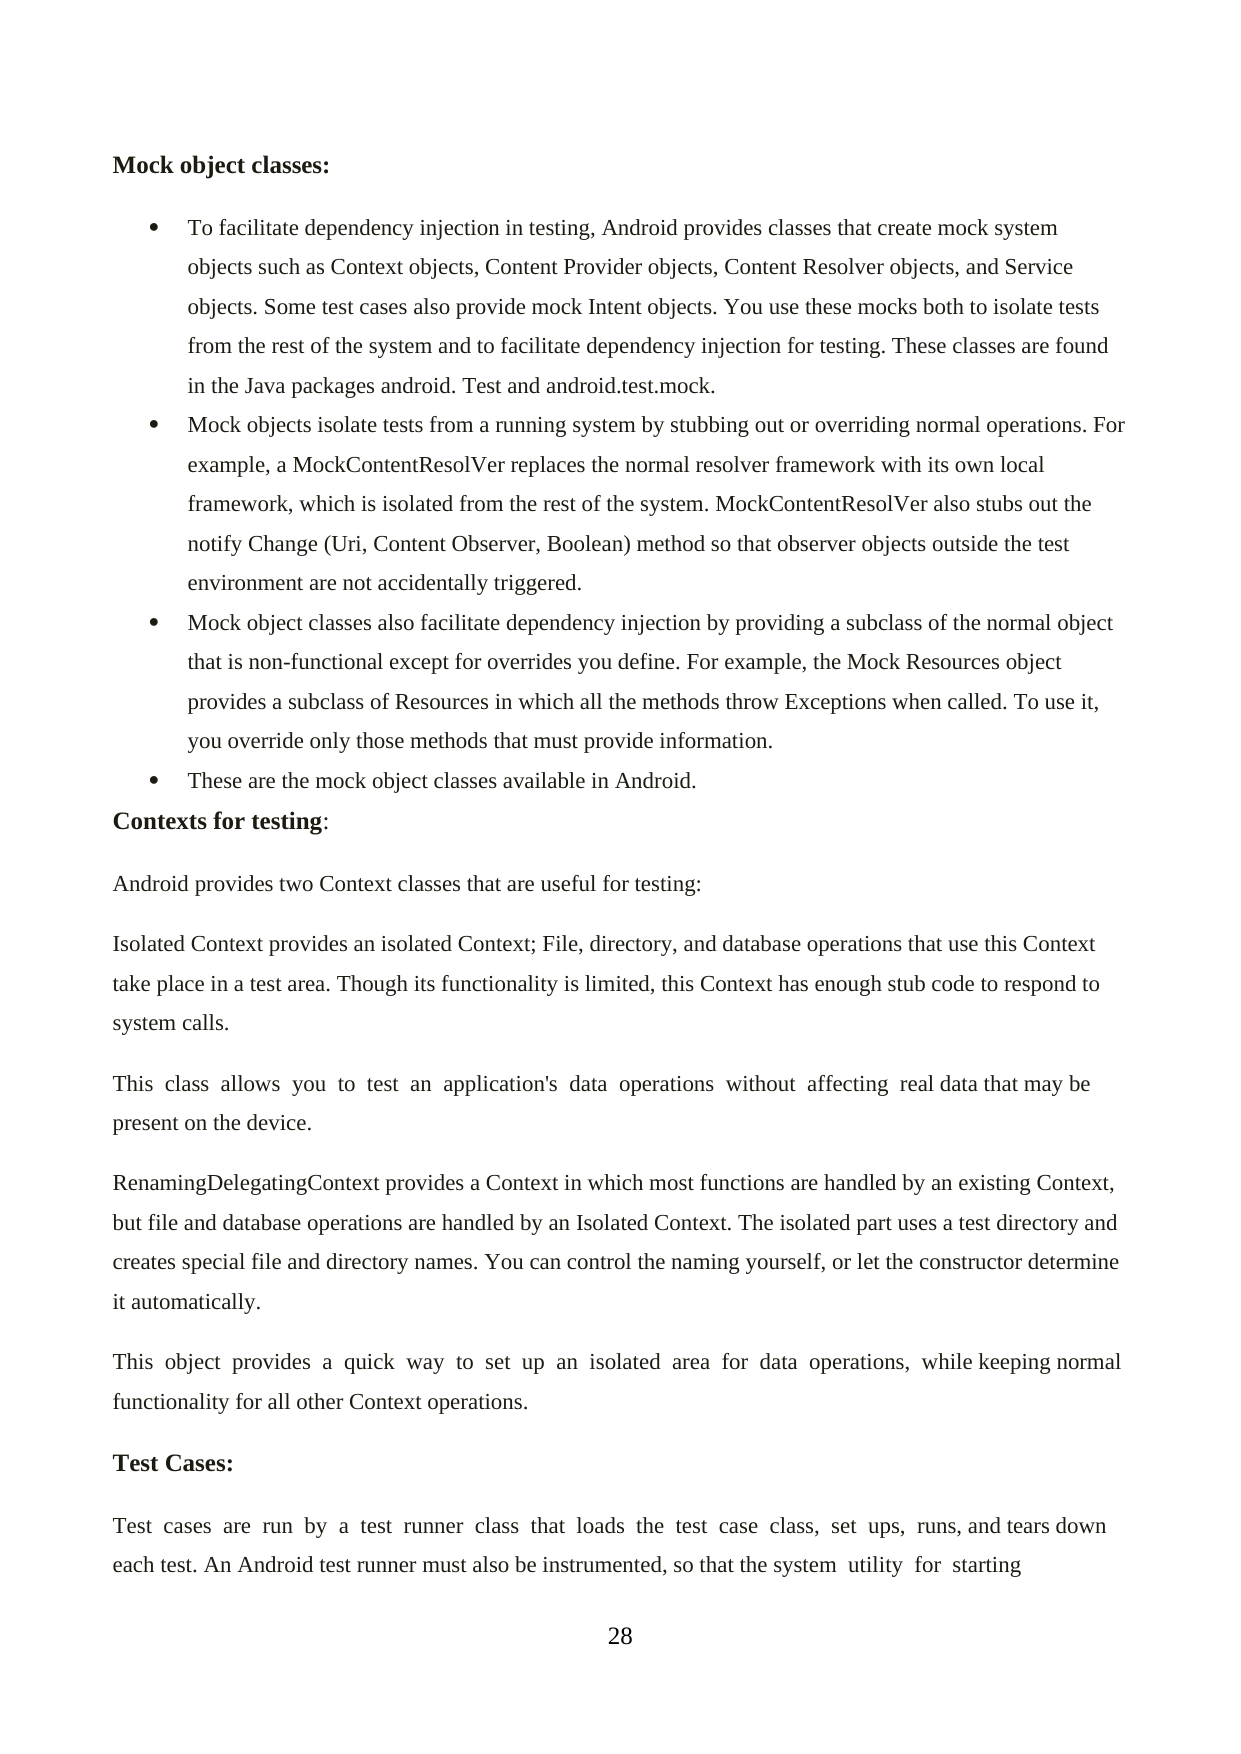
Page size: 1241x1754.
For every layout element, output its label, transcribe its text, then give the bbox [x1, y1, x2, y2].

text This class allows you to test an application's data operations without affecting real data that may be present on the device. [112, 1070, 1128, 1136]
text This object provides a quick way to set up an isolated area for data operations, while keeping normal functionality for all other Context operations. [112, 1348, 1128, 1414]
list Mock object classes also facilitate dependency injection by providing a subclass of the normal object that is non-functional except for overrides you define. For example, the Mock Resources object provides a subclass of Resources in which all the methods throw Exceptions when called. To use it, you override only those methods that must provide information. [150, 609, 1128, 753]
text Mock object classes: [112, 150, 1128, 179]
list These are the mock object classes available in Android. [150, 767, 1128, 793]
text Contexts for testing: [112, 806, 1128, 835]
text Android provides two Context classes that are useful for testing: [112, 870, 1128, 896]
list Mock objects isolate tests from a running system by stubbing out or overriding normal operations. For example, a MockContentResolVer replaces the normal resolver framework with its own local framework, which is isolated from the rest of the system. MockContentResolVer also stubs out the notify Change (Uri, Content Observer, Boolean) method so that observer objects outside the test environment are not accidentally triggered. [150, 411, 1128, 596]
text Isolated Context provides an isolated Context; File, directory, and database operations that use this Context take place in a test area. Though its functionality is limited, this Context has enough stub code to respond to system calls. [112, 930, 1128, 1036]
list To facilitate dependency injection in testing, Android provides classes that create mock system objects such as Context objects, Content Provider objects, Content Resolver objects, and Service objects. Some test cases also provide mock Intent objects. You use these mocks both to isolate tests from the rest of the system and to facilitate dependency injection for testing. These classes are found in the Java packages android. Test and android.test.mock. [150, 214, 1128, 398]
text Test Cases: [112, 1448, 1128, 1477]
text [112, 1512, 1128, 1578]
text RenamingDelegatingContext provides a Context in which most functions are handled by an existing Context, but file and database operations are handled by an Isolated Context. The isolated part uses a test directory and creates special file and directory names. You can control the naming yourself, or let the constructor determine it automatically. [112, 1169, 1128, 1314]
